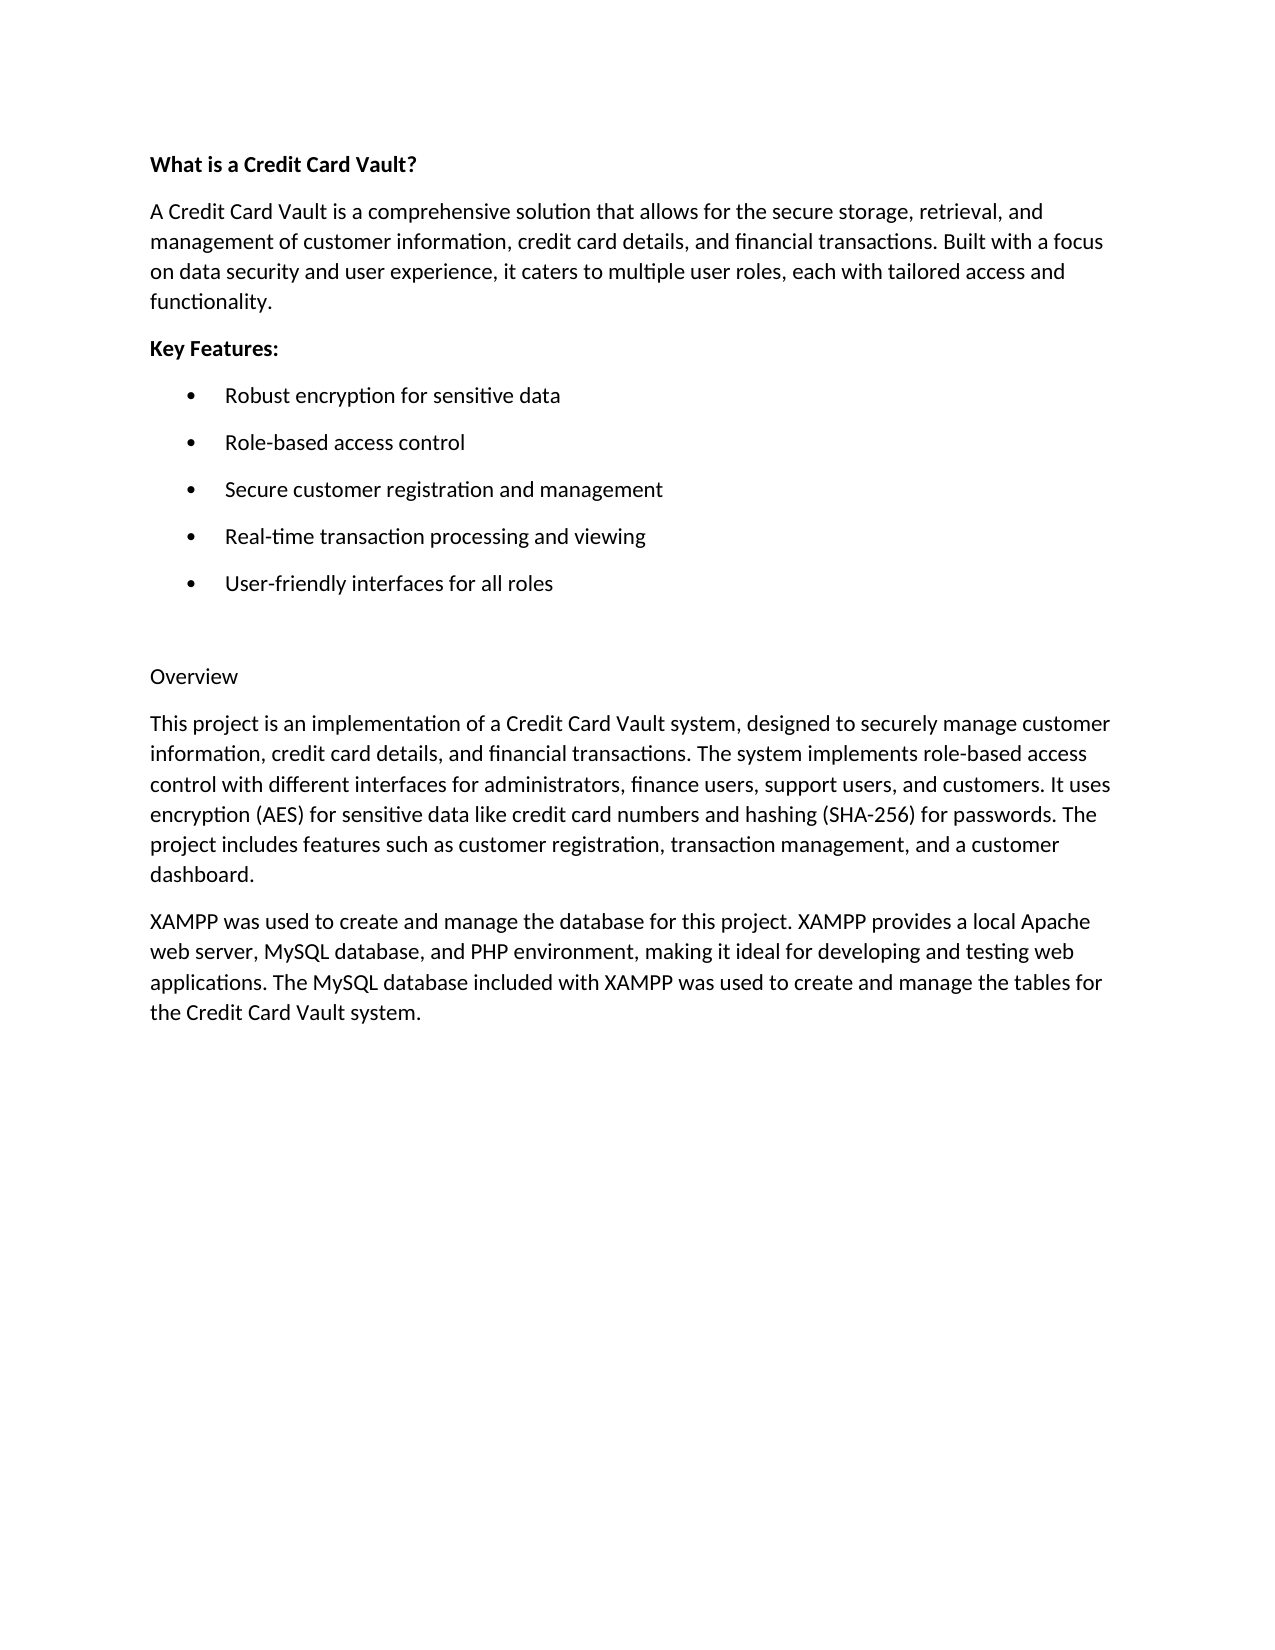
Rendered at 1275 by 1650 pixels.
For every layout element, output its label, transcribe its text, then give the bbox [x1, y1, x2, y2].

list Robust encryption for sensitive data [187, 381, 1125, 409]
list User-friendly interfaces for all roles [187, 569, 1125, 597]
list Role-based access control [187, 428, 1125, 456]
list Real-time transaction processing and viewing [187, 522, 1125, 550]
list Secure customer registration and management [187, 475, 1125, 503]
text XAMPP was used to create and manage the database for this project. XAMPP provides a local Apache web server, MySQL database, and PHP environment, making it ideal for developing and testing web applications. The MySQL database included with XAMPP was used to create and manage the tables for the Credit Card Vault system. [150, 907, 1125, 1086]
text Overview [150, 662, 1125, 691]
text A Credit Card Vault is a comprehensive solution that allows for the secure storage, retrieval, and management of customer information, credit card details, and financial transactions. Built with a focus on data security and user experience, it caters to multiple user roles, each with tailored access and functionality. [150, 197, 1125, 316]
text This project is an implementation of a Credit Card Vault system, designed to securely manage customer information, credit card details, and financial transactions. The system implements role-based access control with different interfaces for administrators, finance users, support users, and customers. It uses encryption (AES) for sensitive data like credit card numbers and hashing (SHA-256) for passwords. The project includes features such as customer registration, transaction management, and a customer dashboard. [150, 709, 1125, 888]
text What is a Credit Card Vault? [150, 150, 1125, 178]
text Key Features: [150, 334, 1125, 362]
